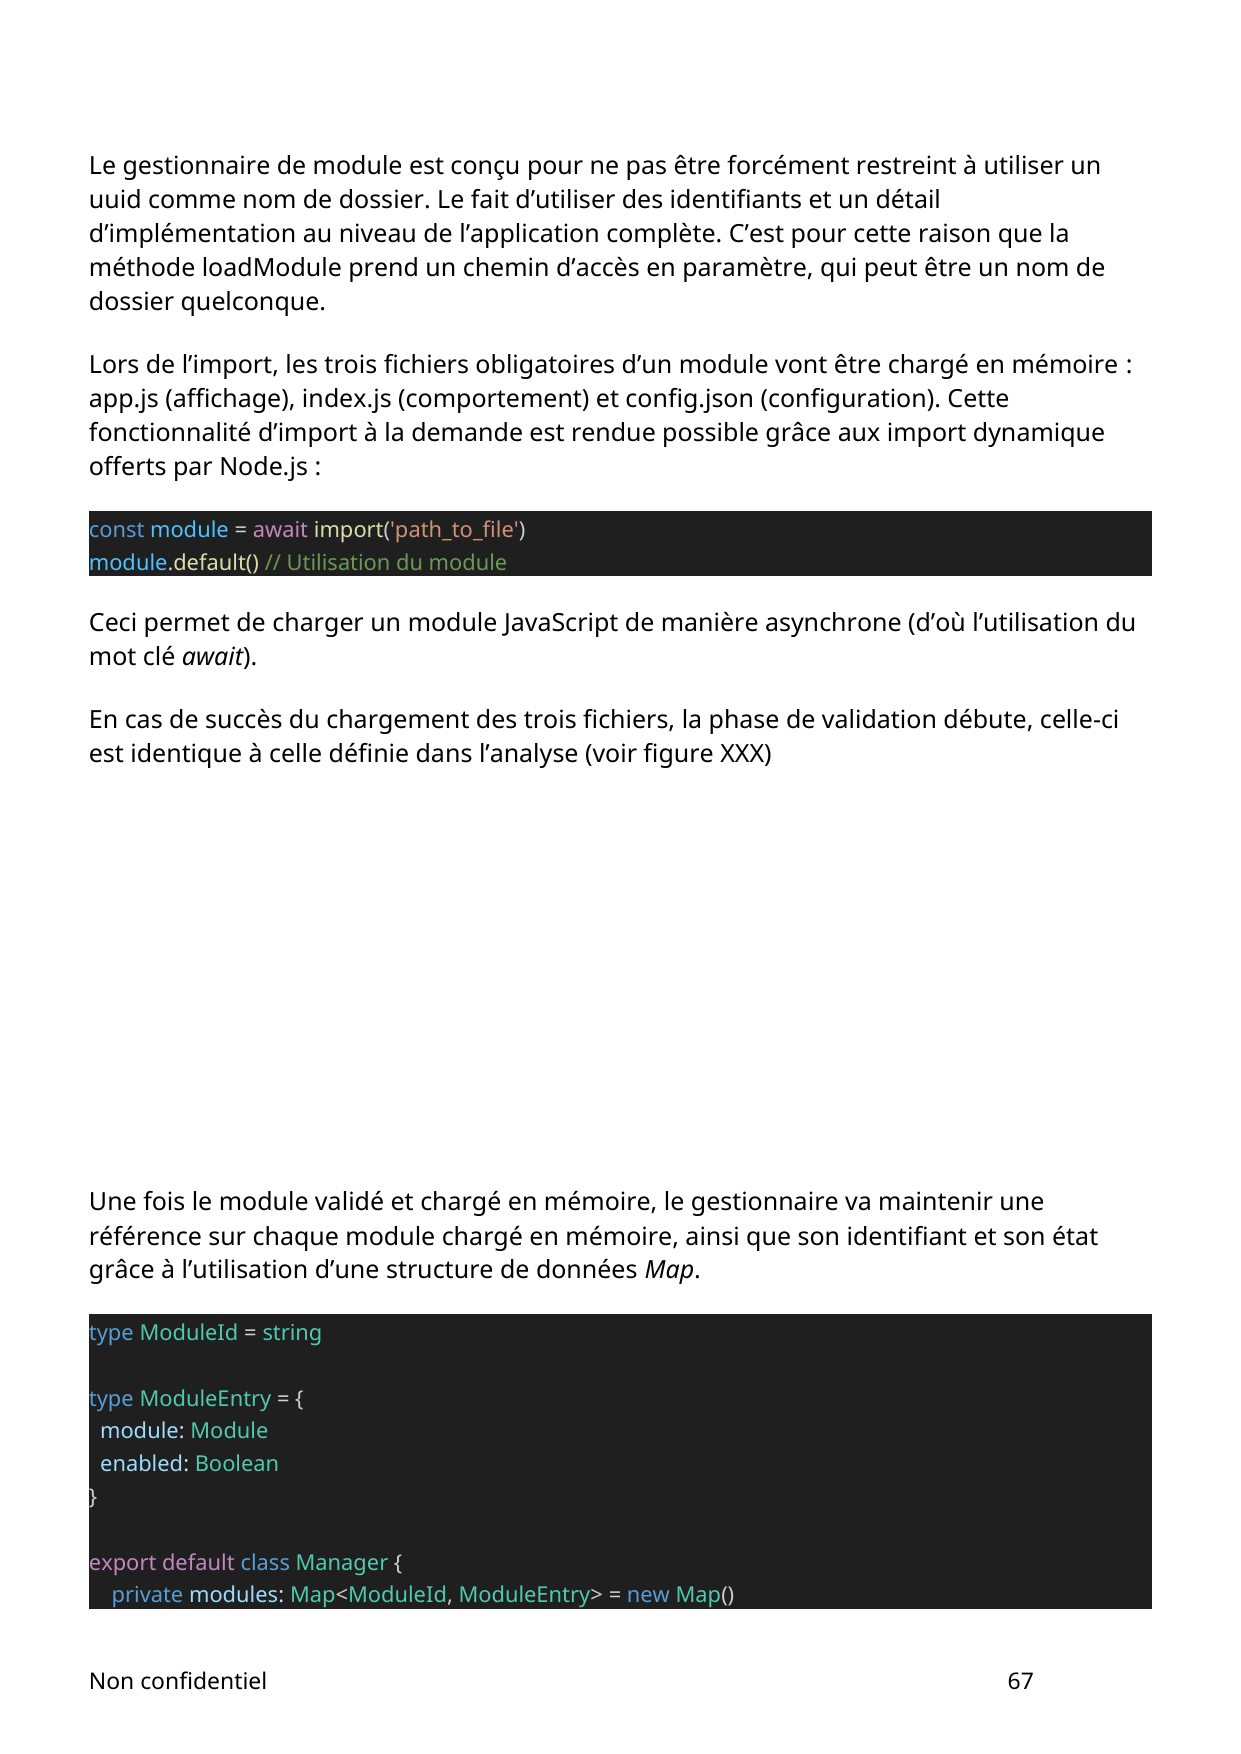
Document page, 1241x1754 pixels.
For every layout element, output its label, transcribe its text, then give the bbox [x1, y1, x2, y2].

text Le gestionnaire de module est conçu pour ne pas être forcément restreint à utiliser un uuid comme nom de dossier. Le fait d’utiliser des identifiants et un détail d’implémentation au niveau de l’application complète. C’est pour cette raison que la méthode loadModule prend un chemin d’accès en paramètre, qui peut être un nom de dossier quelconque. [89, 148, 1152, 318]
text module.default() // Utilisation du module [89, 543, 1152, 576]
text enabled: Boolean [89, 1445, 1152, 1478]
text type ModuleEntry = { [89, 1379, 1152, 1412]
text } [89, 1478, 1152, 1511]
text const module = await import('path_to_file') [89, 511, 1152, 543]
text Lors de l’import, les trois fichiers obligatoires d’un module vont être chargé en mémoire : app.js (affichage), index.js (comportement) et config.json (configuration). Cette fonctionnalité d’import à la demande est rendue possible grâce aux import dynamique offerts par Node.js : [89, 347, 1152, 483]
text type ModuleId = string [89, 1314, 1152, 1347]
text Ceci permet de charger un module JavaScript de manière asynchrone (d’où l’utilisation du mot clé await). [89, 605, 1152, 673]
text module: Module [89, 1412, 1152, 1445]
text export default class Manager { private modules: Map<ModuleId, ModuleEntry> = new Map() [89, 1511, 1152, 1609]
text En cas de succès du chargement des trois fichiers, la phase de validation débute, celle-ci est identique à celle définie dans l’analyse (voir figure XXX) [89, 702, 1152, 770]
text Une fois le module validé et chargé en mémoire, le gestionnaire va maintenir une référence sur chaque module chargé en mémoire, ainsi que son identifiant et son état grâce à l’utilisation d’une structure de données Map. [89, 1184, 1152, 1286]
